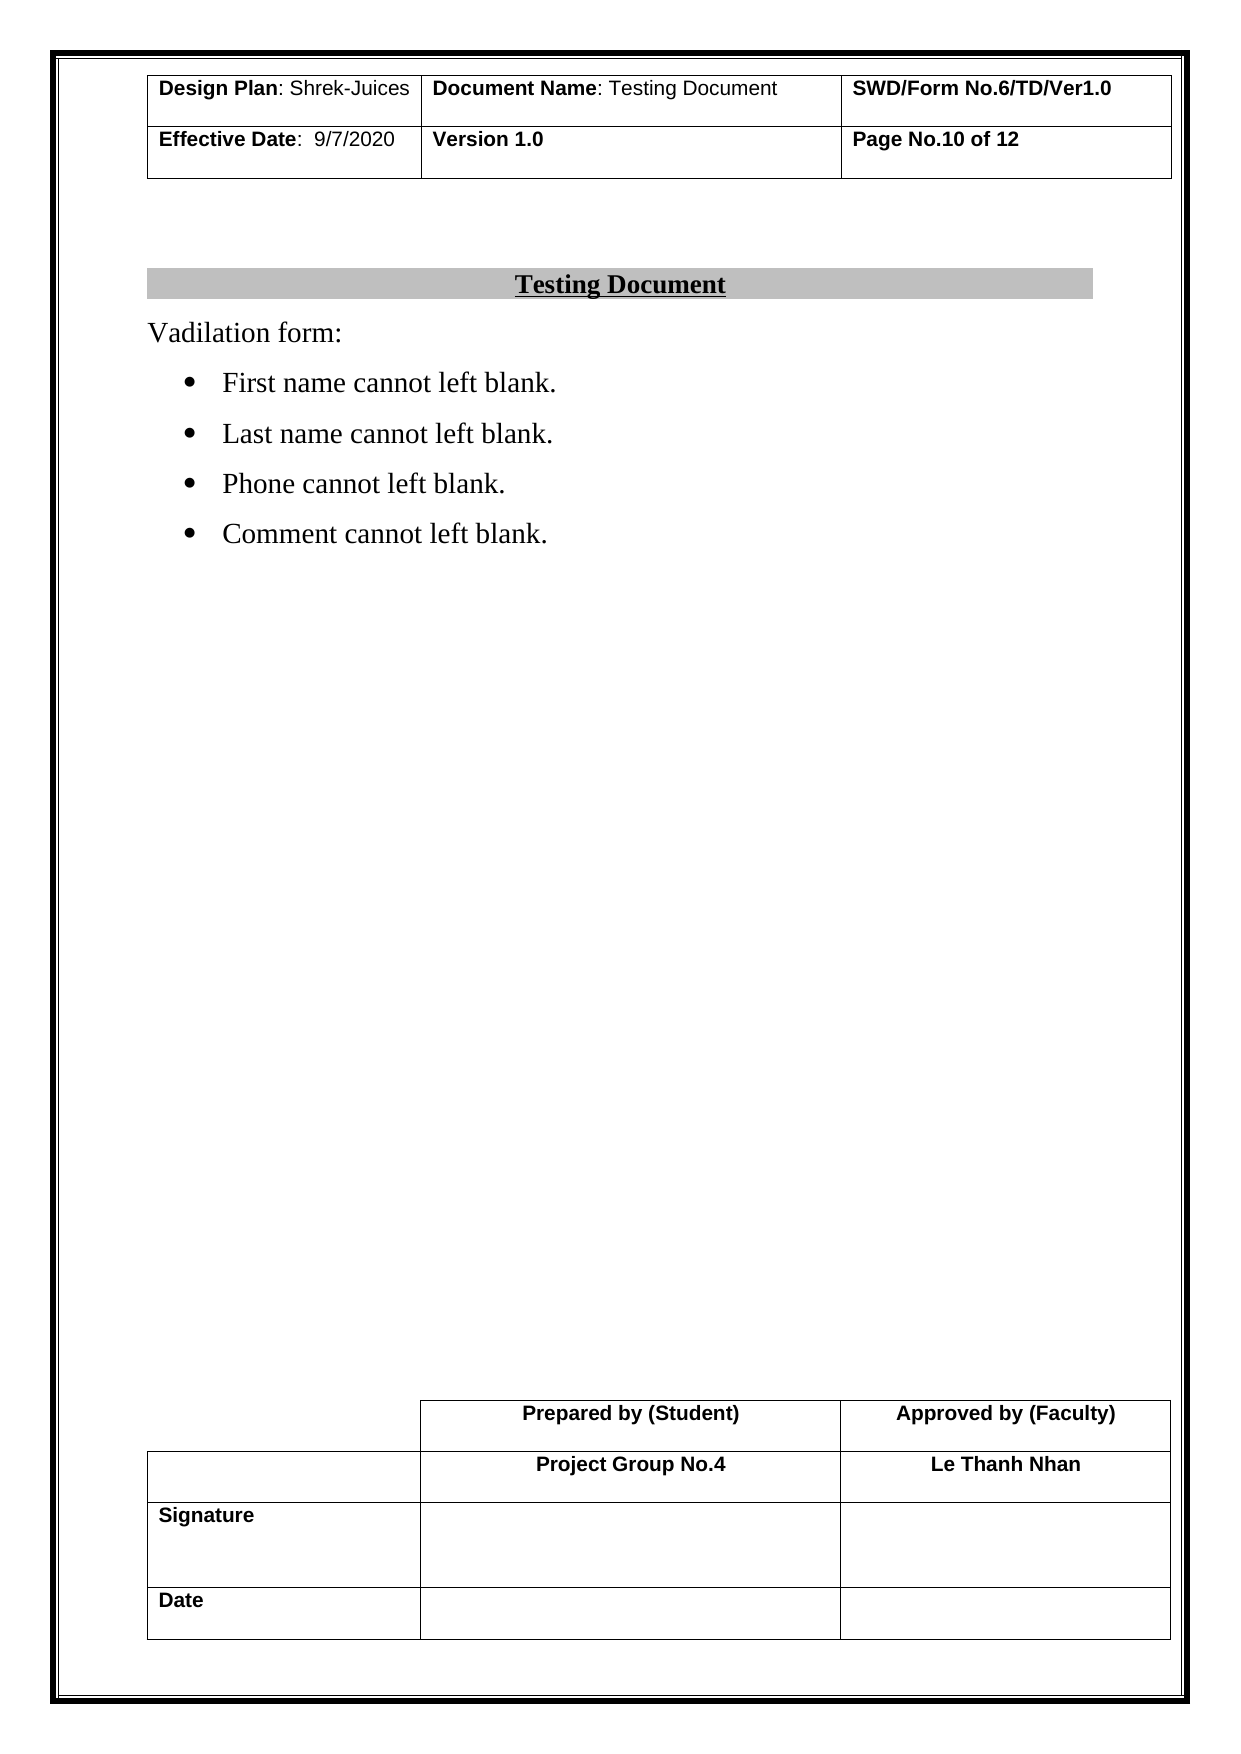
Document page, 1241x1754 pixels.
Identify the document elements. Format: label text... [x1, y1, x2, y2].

text Testing Document [147, 268, 1093, 299]
list Last name cannot left blank. [184, 416, 1093, 449]
list Phone cannot left blank. [184, 466, 1093, 500]
list First name cannot left blank. [184, 365, 1093, 399]
text Vadilation form: [147, 315, 1093, 348]
list Comment cannot left blank. [184, 517, 1093, 550]
